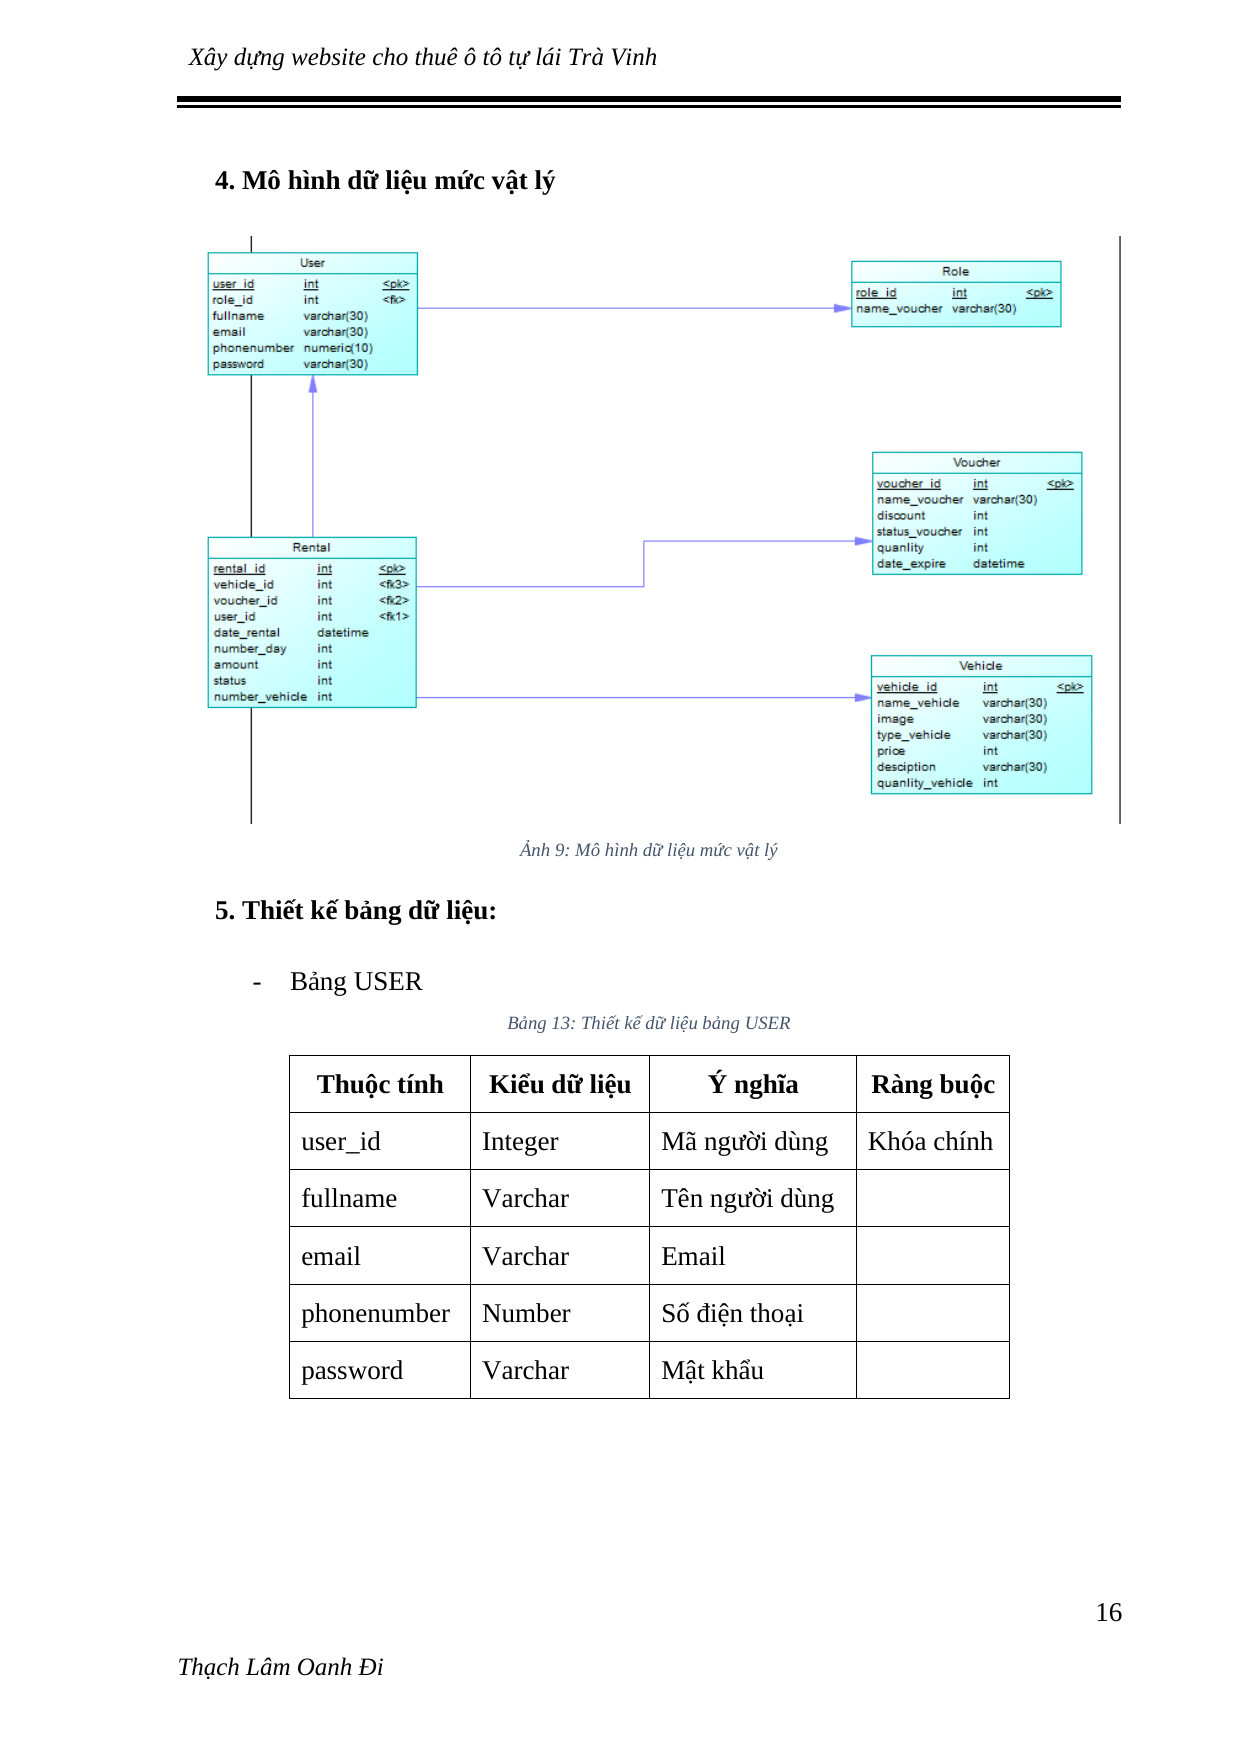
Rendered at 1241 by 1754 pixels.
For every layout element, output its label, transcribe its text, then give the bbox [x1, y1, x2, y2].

table_cell Mã người dùng [650, 1113, 856, 1169]
table_cell fullname [290, 1170, 470, 1226]
table_cell Số điện thoại [650, 1285, 856, 1341]
table_header Ràng buộc [857, 1056, 1009, 1112]
table_cell Number [471, 1285, 649, 1341]
text Bảng 13: Thiết kế dữ liệu bảng USER [177, 1012, 1122, 1034]
table_cell Email [650, 1227, 856, 1283]
table_cell [857, 1227, 1009, 1283]
table_header Thuộc tính [290, 1056, 470, 1112]
table_cell Mật khẩu [650, 1342, 856, 1398]
table_cell Varchar [471, 1227, 649, 1283]
table_cell Varchar [471, 1342, 649, 1398]
table_cell Integer [471, 1113, 649, 1169]
table_cell email [290, 1227, 470, 1283]
subtitle Mô hình dữ liệu mức vật lý [215, 164, 1122, 196]
table_cell Khóa chính [857, 1113, 1009, 1169]
table_cell Tên người dùng [650, 1170, 856, 1226]
text Ảnh 9: Mô hình dữ liệu mức vật lý [177, 839, 1122, 861]
subtitle Thiết kế bảng dữ liệu: [215, 894, 1122, 925]
table_header Kiểu dữ liệu [471, 1056, 649, 1112]
list Bảng USER [252, 966, 1122, 997]
table_cell phonenumber [290, 1285, 470, 1341]
table_cell user_id [290, 1113, 470, 1169]
table_cell [857, 1170, 1009, 1226]
table_cell [857, 1342, 1009, 1398]
table_cell password [290, 1342, 470, 1398]
picture [177, 236, 1122, 824]
table_header Ý nghĩa [650, 1056, 856, 1112]
table_cell Varchar [471, 1170, 649, 1226]
table_cell [857, 1285, 1009, 1341]
